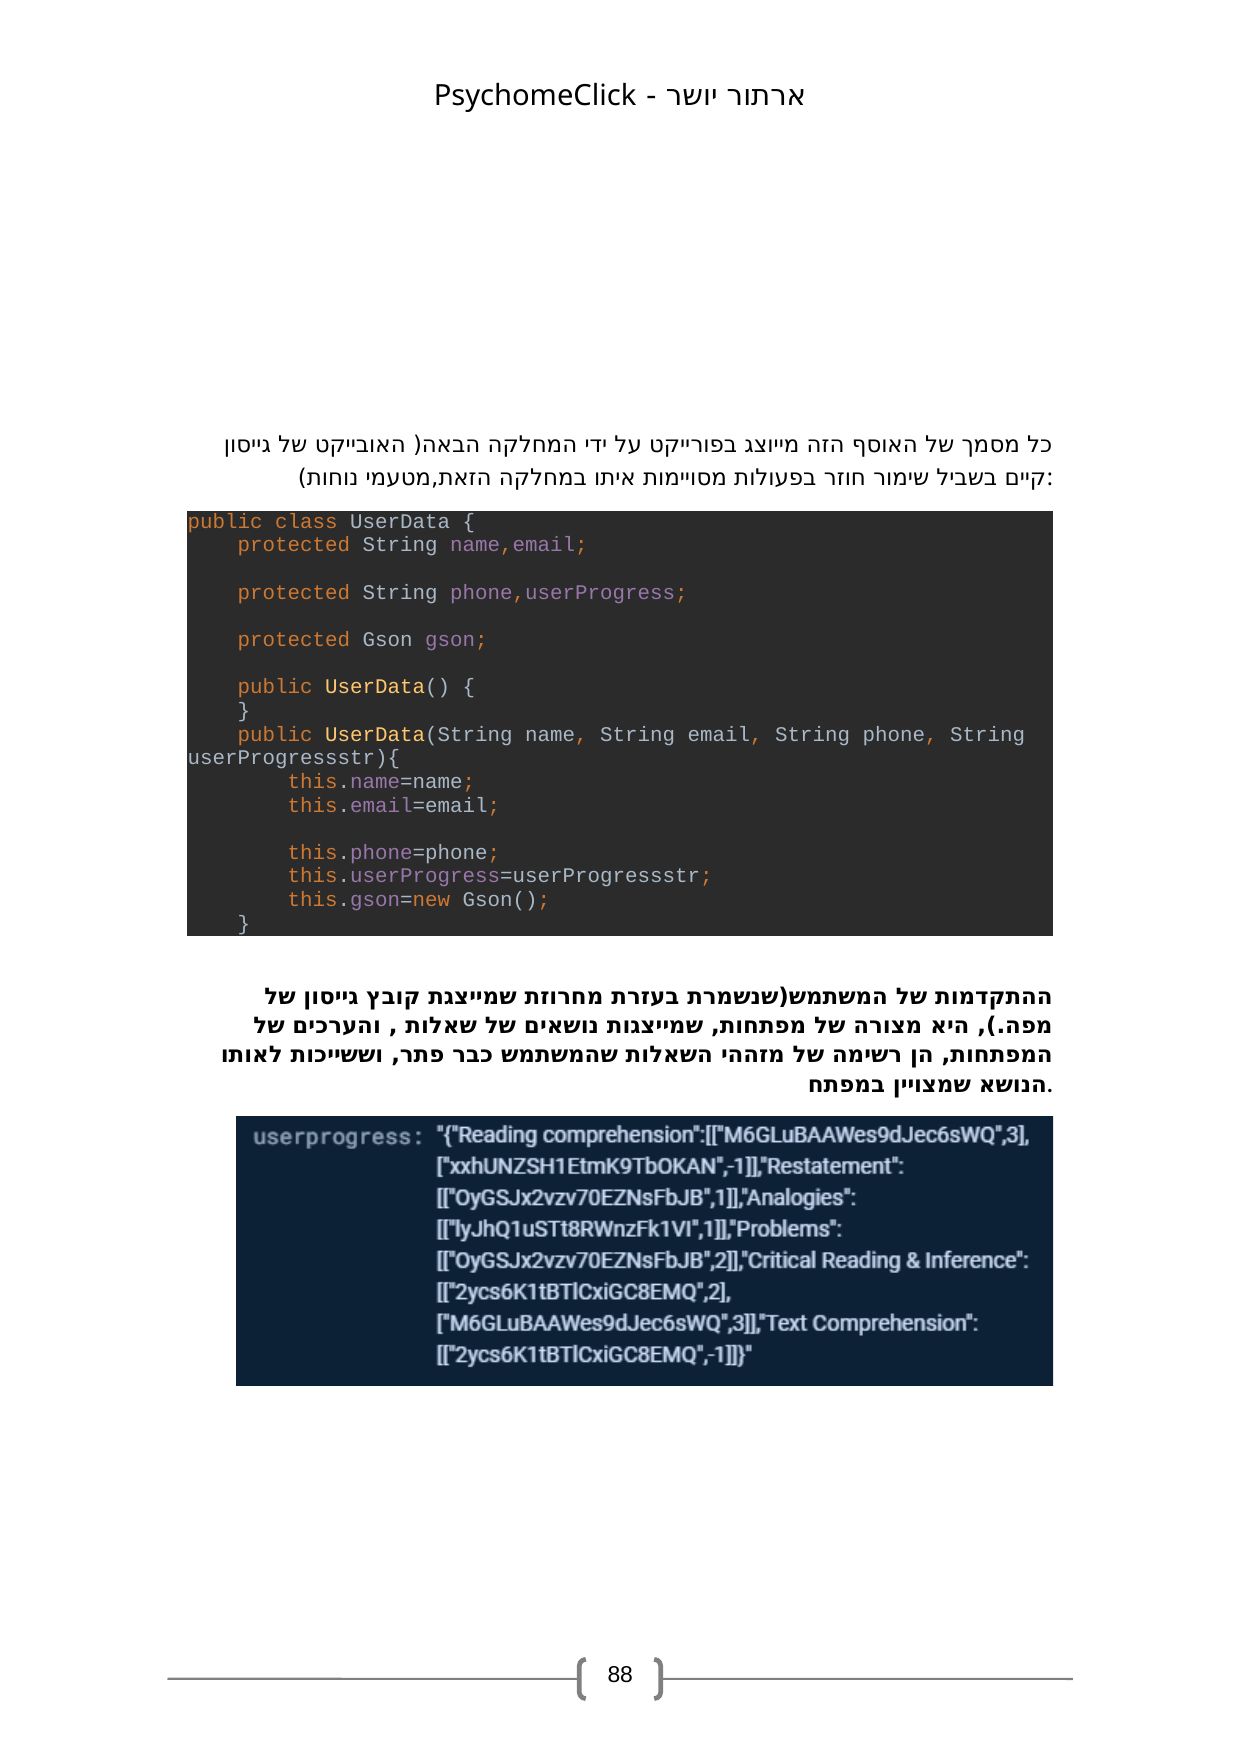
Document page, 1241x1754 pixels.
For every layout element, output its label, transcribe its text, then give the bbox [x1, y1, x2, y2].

text ההתקדמות של המשתמש(שנשמרת בעזרת מחרוזת שמייצגת קובץ גייסון של מפה.), היא מצורה של מפתחות, שמייצגות נושאים של שאלות , והערכים של המפתחות, הן רשימה של מזההי השאלות שהמשתמש כבר פתר, וששייכות לאותו הנושא שמצויין במפתח. [187, 983, 1053, 1098]
picture [236, 1116, 1054, 1386]
text כל מסמך של האוסף הזה מייוצג בפורייקט על ידי המחלקה הבאה( האובייקט של גייסון קיים בשביל שימור חוזר בפעולות מסויימות איתו במחלקה הזאת,מטעמי נוחות): [187, 431, 1053, 492]
text public class UserData { protected String name,email; protected String phone,userProgress; protected Gson gson; public UserData() { } public UserData(String name, String email, String phone, String userProgressstr){ this.name=name; this.email=email; this.phone=phone; this.userProgress=userProgressstr; this.gson=new Gson(); } [187, 511, 1053, 936]
